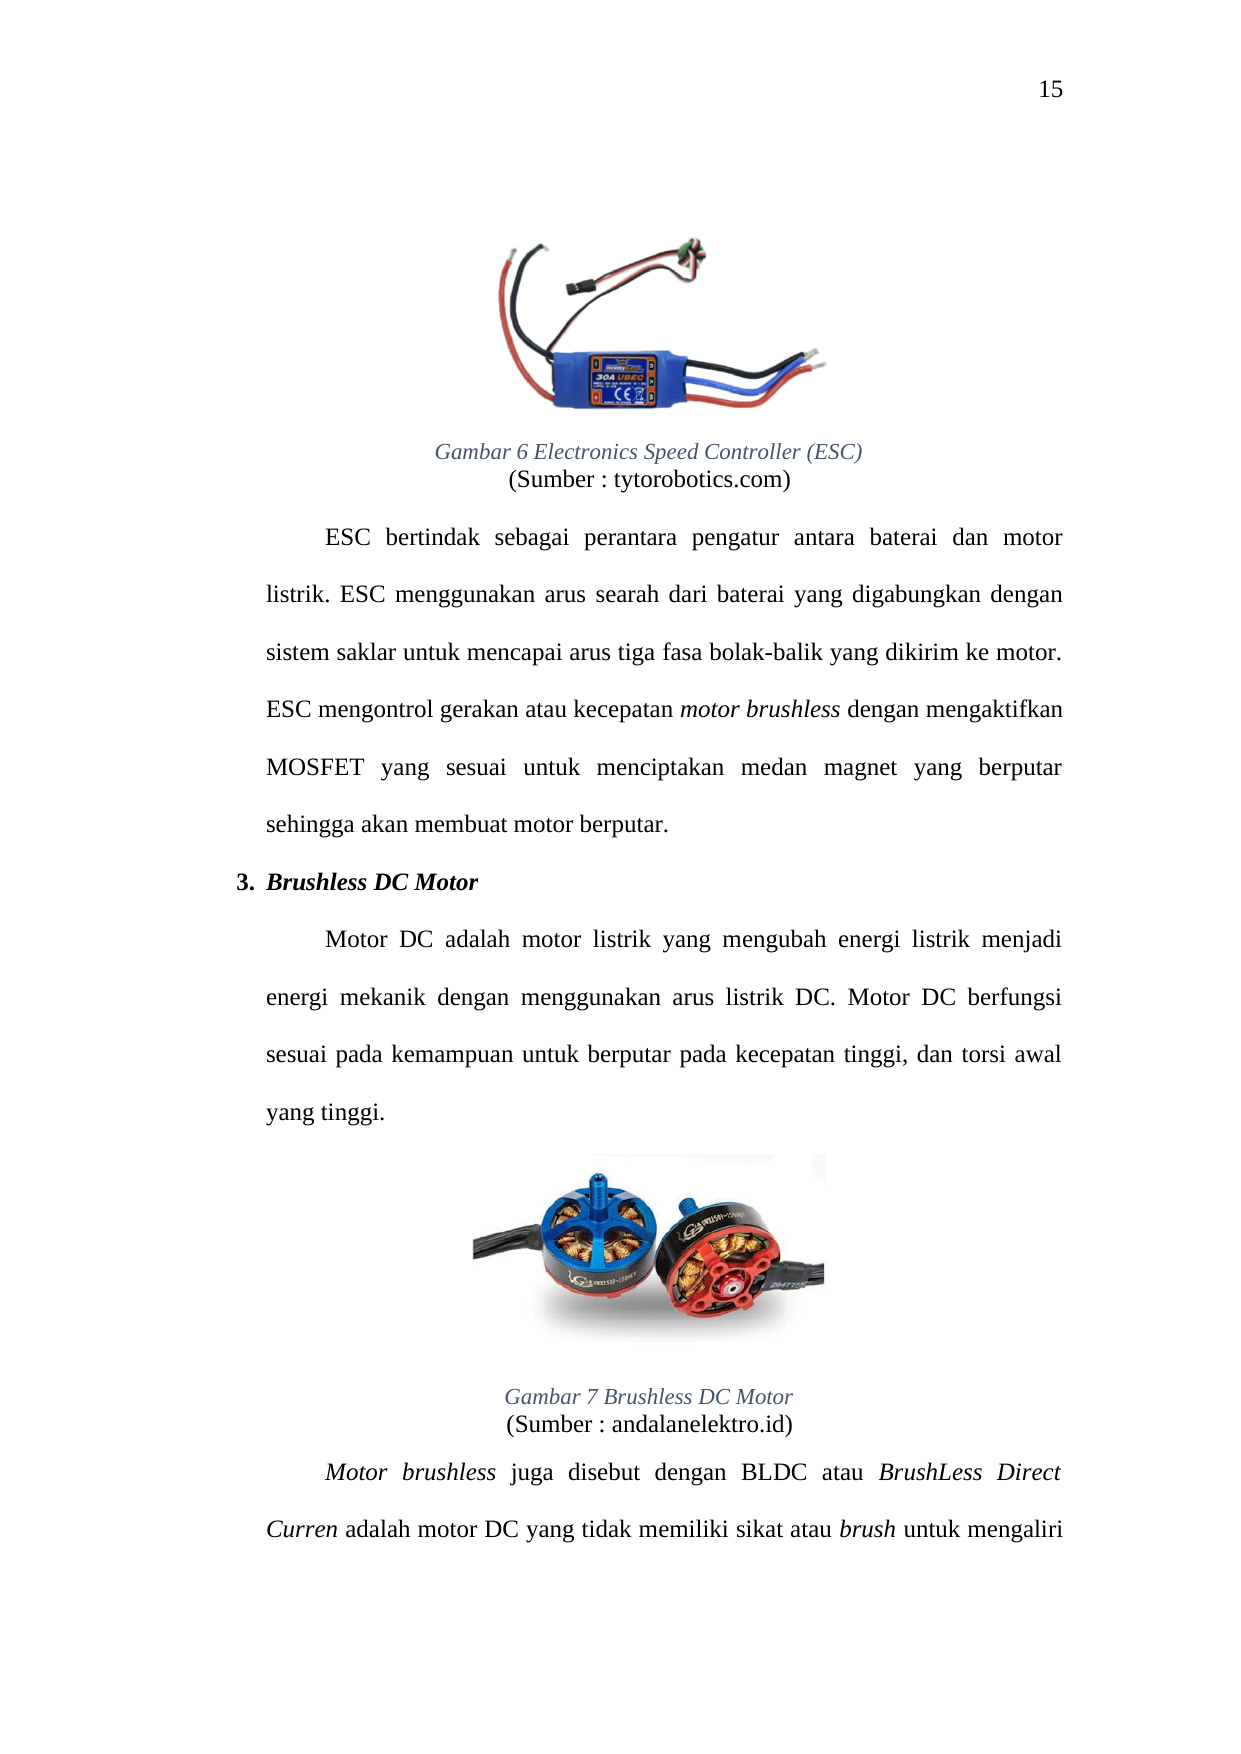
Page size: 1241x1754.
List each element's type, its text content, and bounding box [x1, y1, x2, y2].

picture [471, 1154, 828, 1354]
text (Sumber : andalanelektro.id) [236, 1409, 1063, 1438]
text (Sumber : tytorobotics.com) [236, 464, 1063, 493]
list Brushless DC Motor [236, 867, 1063, 896]
picture [459, 236, 841, 410]
list Motor DC adalah motor listrik yang mengubah energi listrik menjadi energi mekanik dengan menggunakan arus listrik DC. Motor DC berfungsi sesuai pada kemampuan untuk berputar pada kecepatan tinggi, dan torsi awal yang tinggi. [266, 924, 1063, 1126]
text ESC bertindak sebagai perantara pengatur antara baterai dan motor listrik. ESC menggunakan arus searah dari baterai yang digabungkan dengan sistem saklar untuk mencapai arus tiga fasa bolak-balik yang dikirim ke motor. ESC mengontrol gerakan atau kecepatan motor brushless dengan mengaktifkan MOSFET yang sesuai untuk menciptakan medan magnet yang berputar sehingga akan membuat motor berputar. [266, 522, 1063, 838]
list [266, 1457, 1063, 1543]
